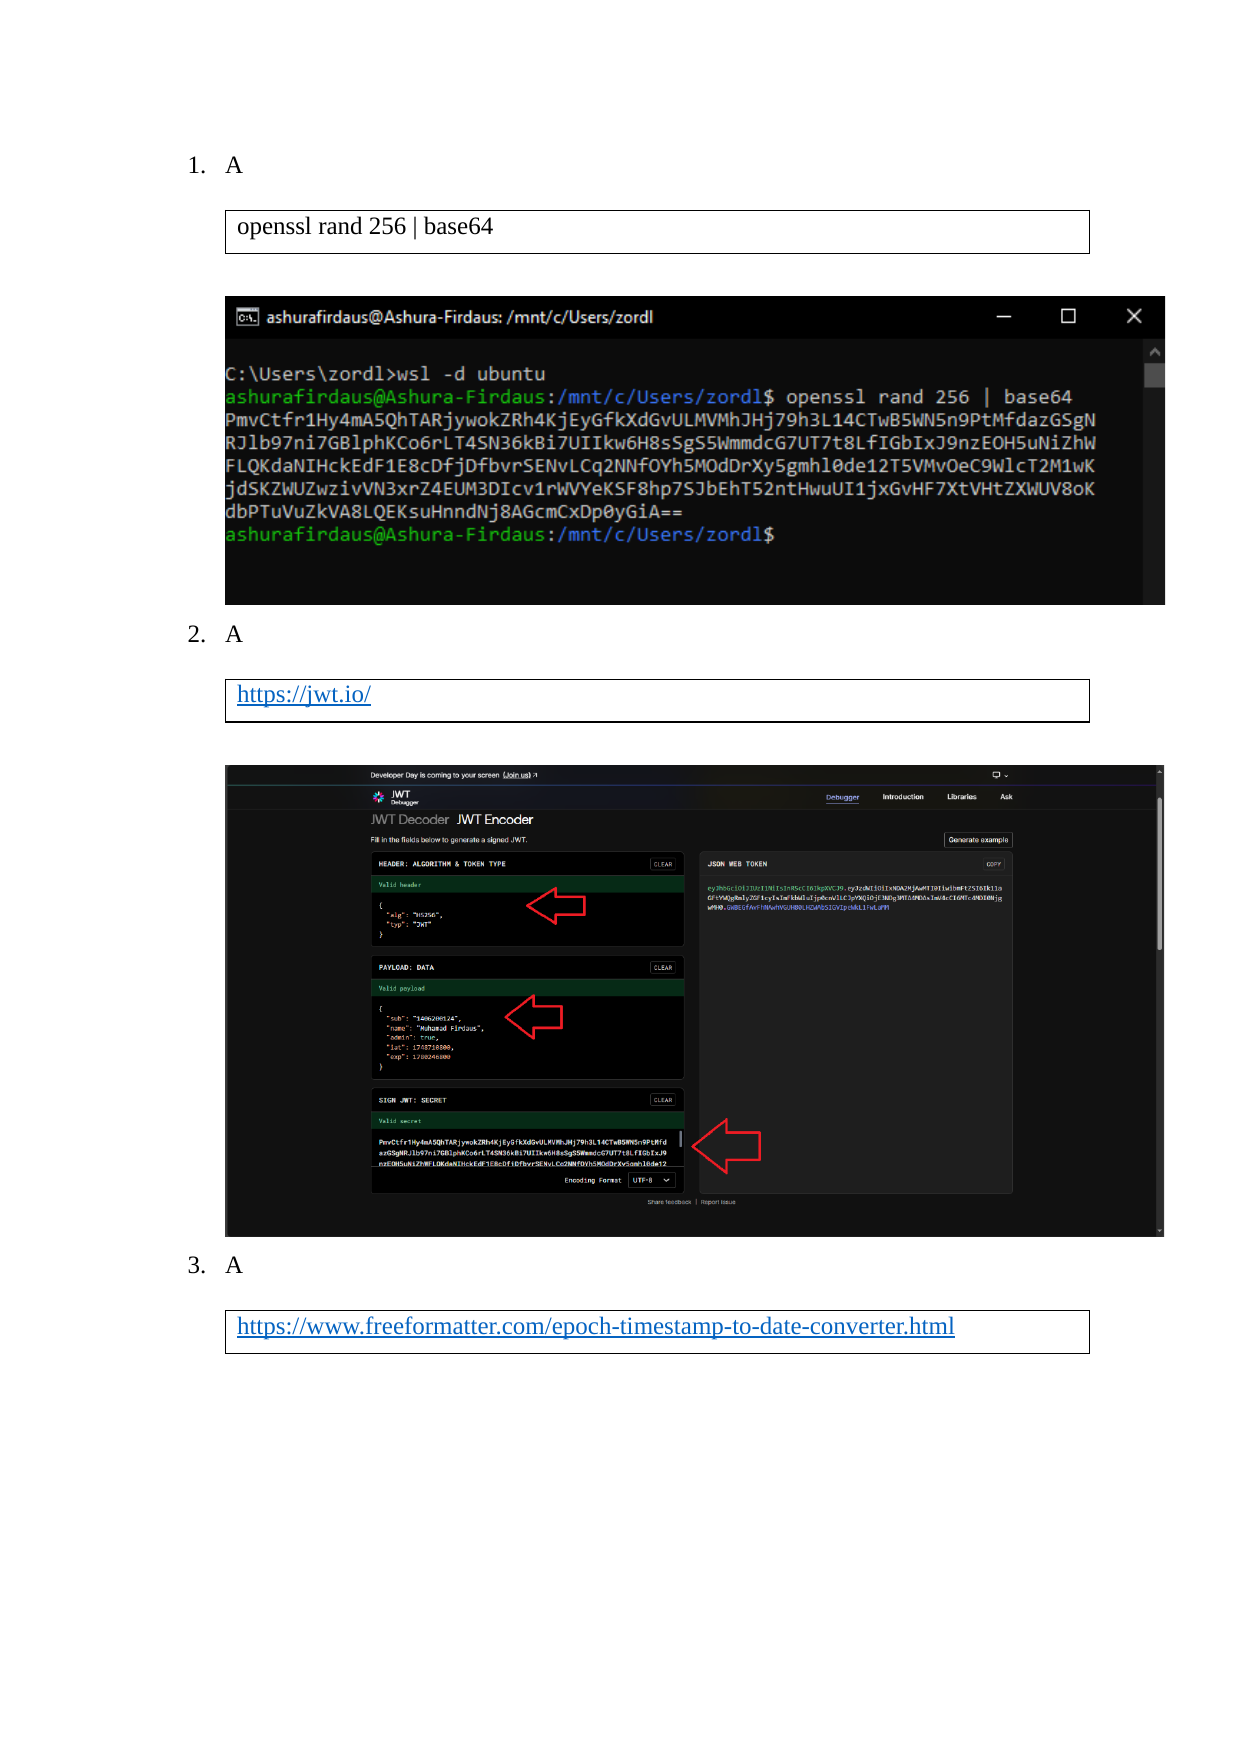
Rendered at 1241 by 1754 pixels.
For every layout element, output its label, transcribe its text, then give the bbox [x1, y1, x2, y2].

picture [225, 296, 1166, 605]
list A [187, 1250, 1090, 1279]
table_header https://www.freeformatter.com/epoch-timestamp-to-date-converter.html [226, 1311, 1089, 1353]
list A [187, 619, 1090, 647]
list A [187, 150, 1090, 179]
table_header https://jwt.io/ [226, 680, 1089, 721]
table_header openssl rand 256 | base64 [226, 211, 1089, 253]
picture [225, 765, 1165, 1237]
